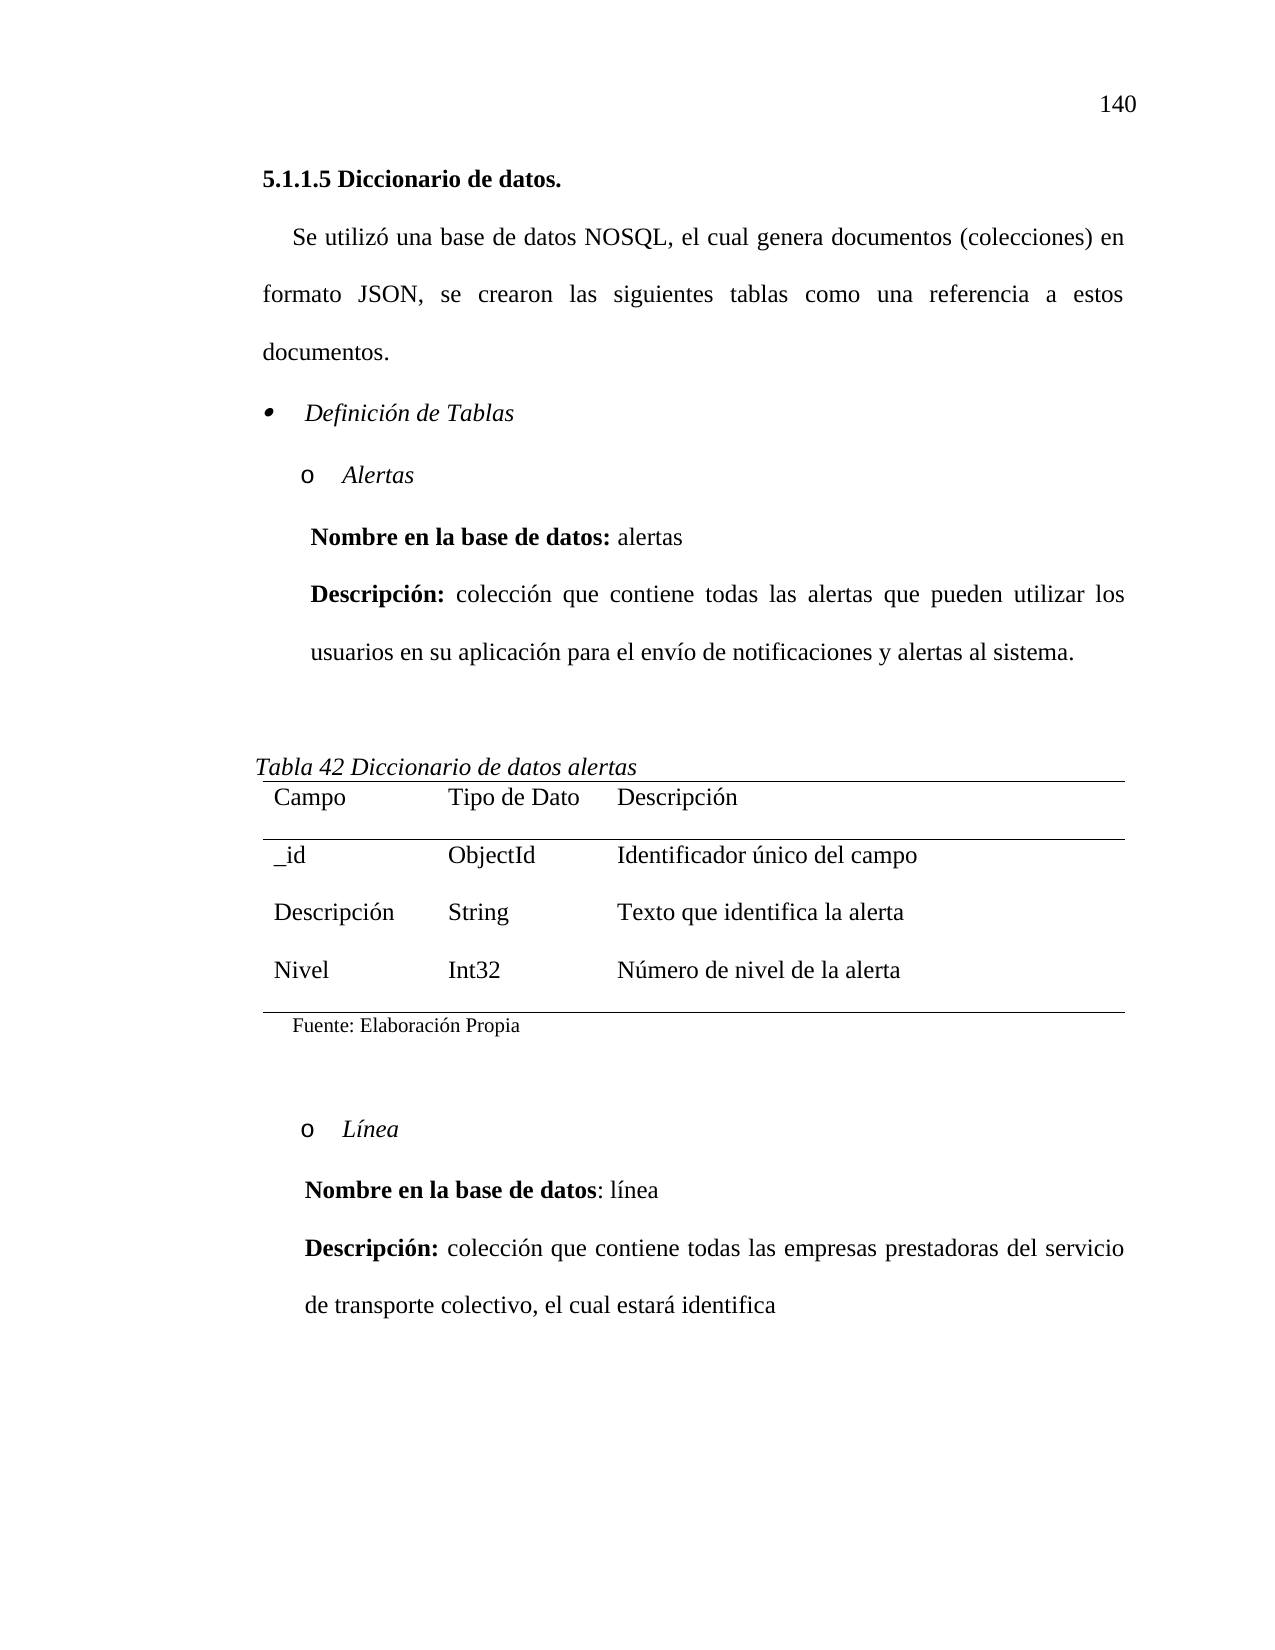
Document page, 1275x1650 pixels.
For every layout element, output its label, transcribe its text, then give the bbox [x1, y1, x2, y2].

text Descripción: colección que contiene todas las empresas prestadoras del servicio de transporte colectivo, el cual estará identifica [304, 1233, 1125, 1319]
text Nombre en la base de datos: línea [229, 1175, 1125, 1204]
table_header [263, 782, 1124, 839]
text Descripción: colección que contiene todas las alertas que pueden utilizar los usuarios en su aplicación para el envío de notificaciones y alertas al sistema. [310, 579, 1125, 666]
text Se utilizó una base de datos NOSQL, el cual genera documentos (colecciones) en formato JSON, se crearon las siguientes tablas como una referencia a estos documentos. [262, 222, 1125, 366]
text Alertas [300, 460, 1125, 491]
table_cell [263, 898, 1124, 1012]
text Tabla 42 Diccionario de datos alertas [179, 752, 1125, 781]
text Definición de Tablas [262, 398, 1125, 427]
text Fuente: Elaboración Propia [262, 1013, 1125, 1037]
subtitle Diccionario de datos. [262, 164, 1125, 193]
text Nombre en la base de datos: alertas [281, 522, 1125, 551]
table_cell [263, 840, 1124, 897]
text Línea [300, 1114, 1125, 1144]
